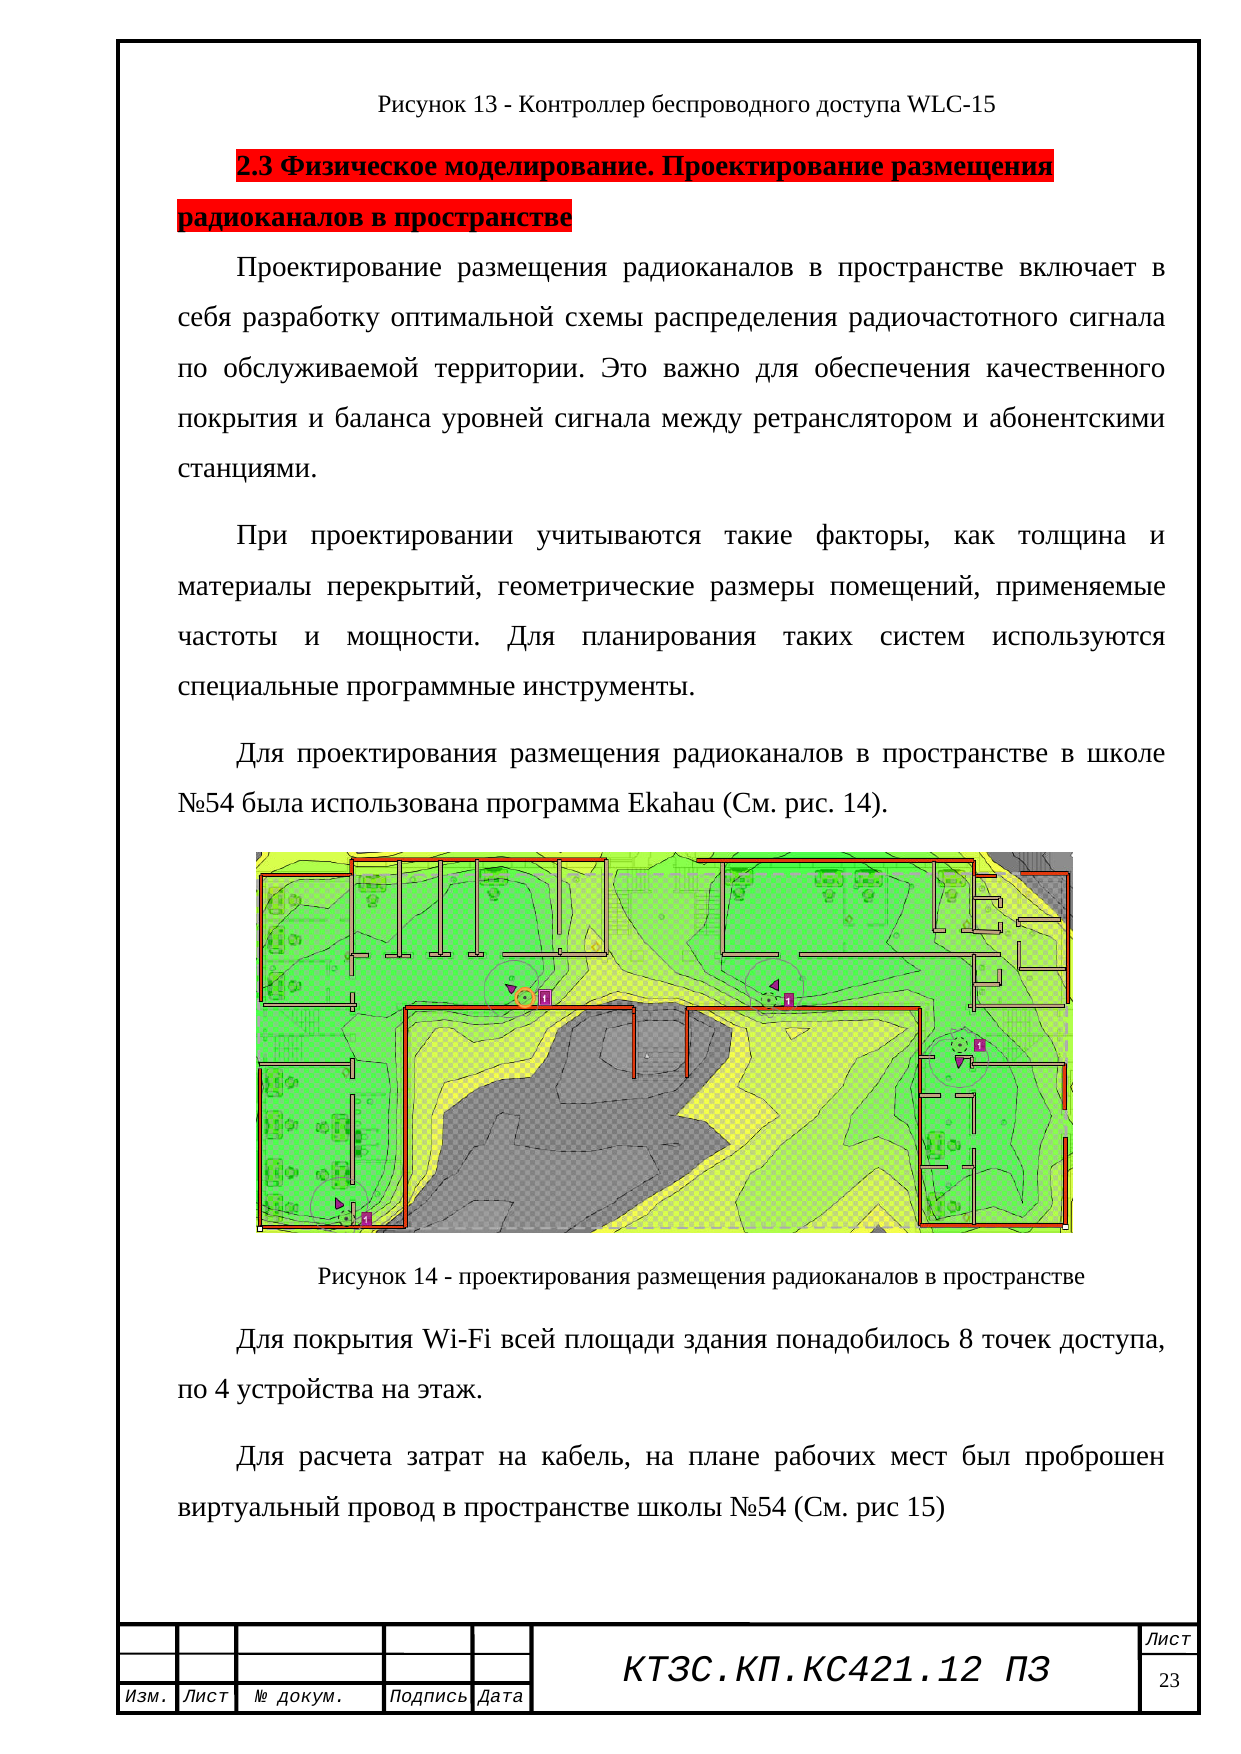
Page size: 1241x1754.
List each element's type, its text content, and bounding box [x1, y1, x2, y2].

text Для расчета затрат на кабель, на плане рабочих мест был проброшен виртуальный провод в пространстве школы №54 (См. рис 15) [177, 1438, 1166, 1522]
text Рисунок 14 - проектирования размещения радиоканалов в пространстве [177, 1261, 1166, 1290]
text Для проектирования размещения радиоканалов в пространстве в школе №54 была использована программа Ekahau (См. рис. 14). [177, 735, 1166, 819]
picture [256, 852, 1073, 1233]
text Для покрытия Wi-Fi всей площади здания понадобилось 8 точек доступа, по 4 устройства на этаж. [177, 1321, 1166, 1405]
text Проектирование размещения радиоканалов в пространстве включает в себя разработку оптимальной схемы распределения радиочастотного сигнала по обслуживаемой территории. Это важно для обеспечения качественного покрытия и баланса уровней сигнала между ретранслятором и абонентскими станциями. [177, 249, 1166, 484]
subtitle 2.3 Физическое моделирование. Проектирование размещения радиоканалов в пространстве [177, 148, 1166, 232]
text При проектировании учитываются такие факторы, как толщина и материалы перекрытий, геометрические размеры помещений, применяемые частоты и мощности. Для планирования таких систем используются специальные программные инструменты. [177, 517, 1166, 702]
text Рисунок 13 - Контроллер беспроводного доступа WLC-15 [207, 89, 1166, 117]
